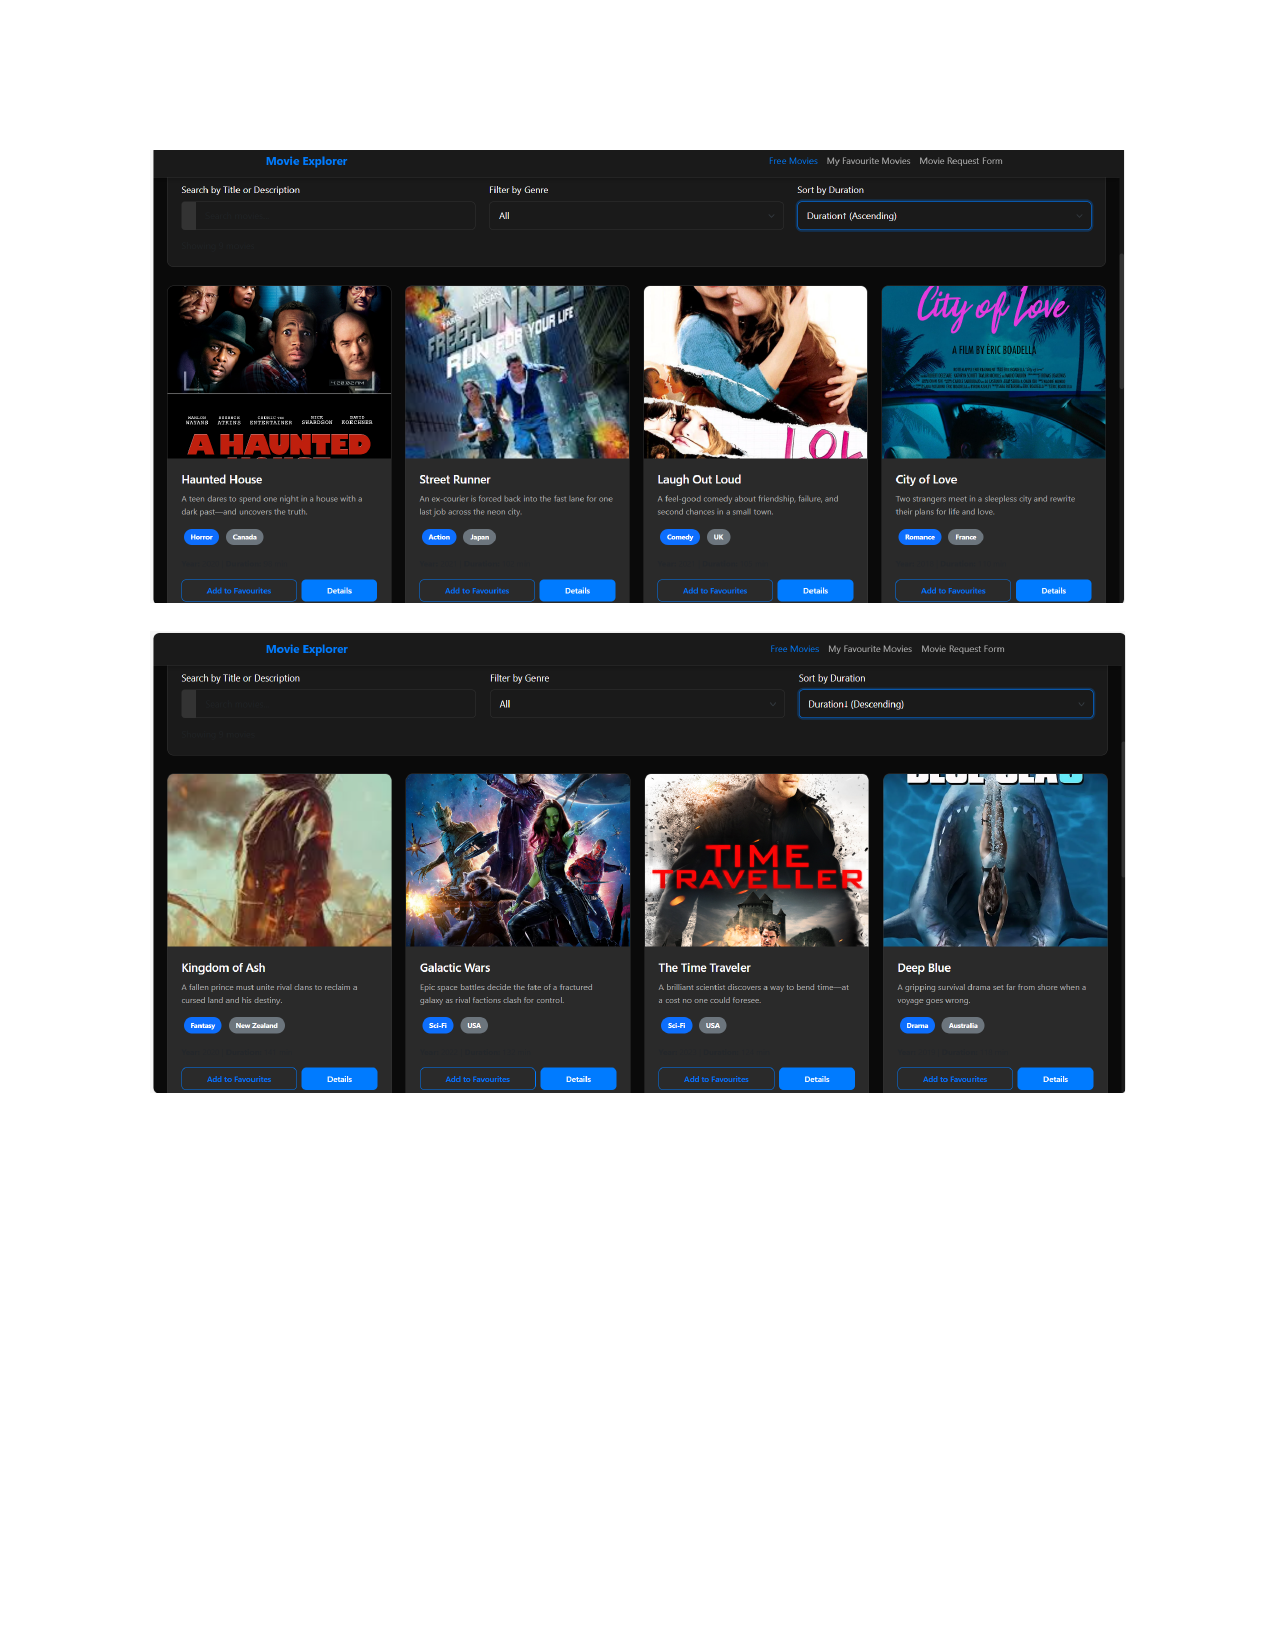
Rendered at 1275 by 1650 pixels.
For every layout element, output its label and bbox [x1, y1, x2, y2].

picture [150, 631, 1125, 1093]
picture [150, 150, 1125, 603]
